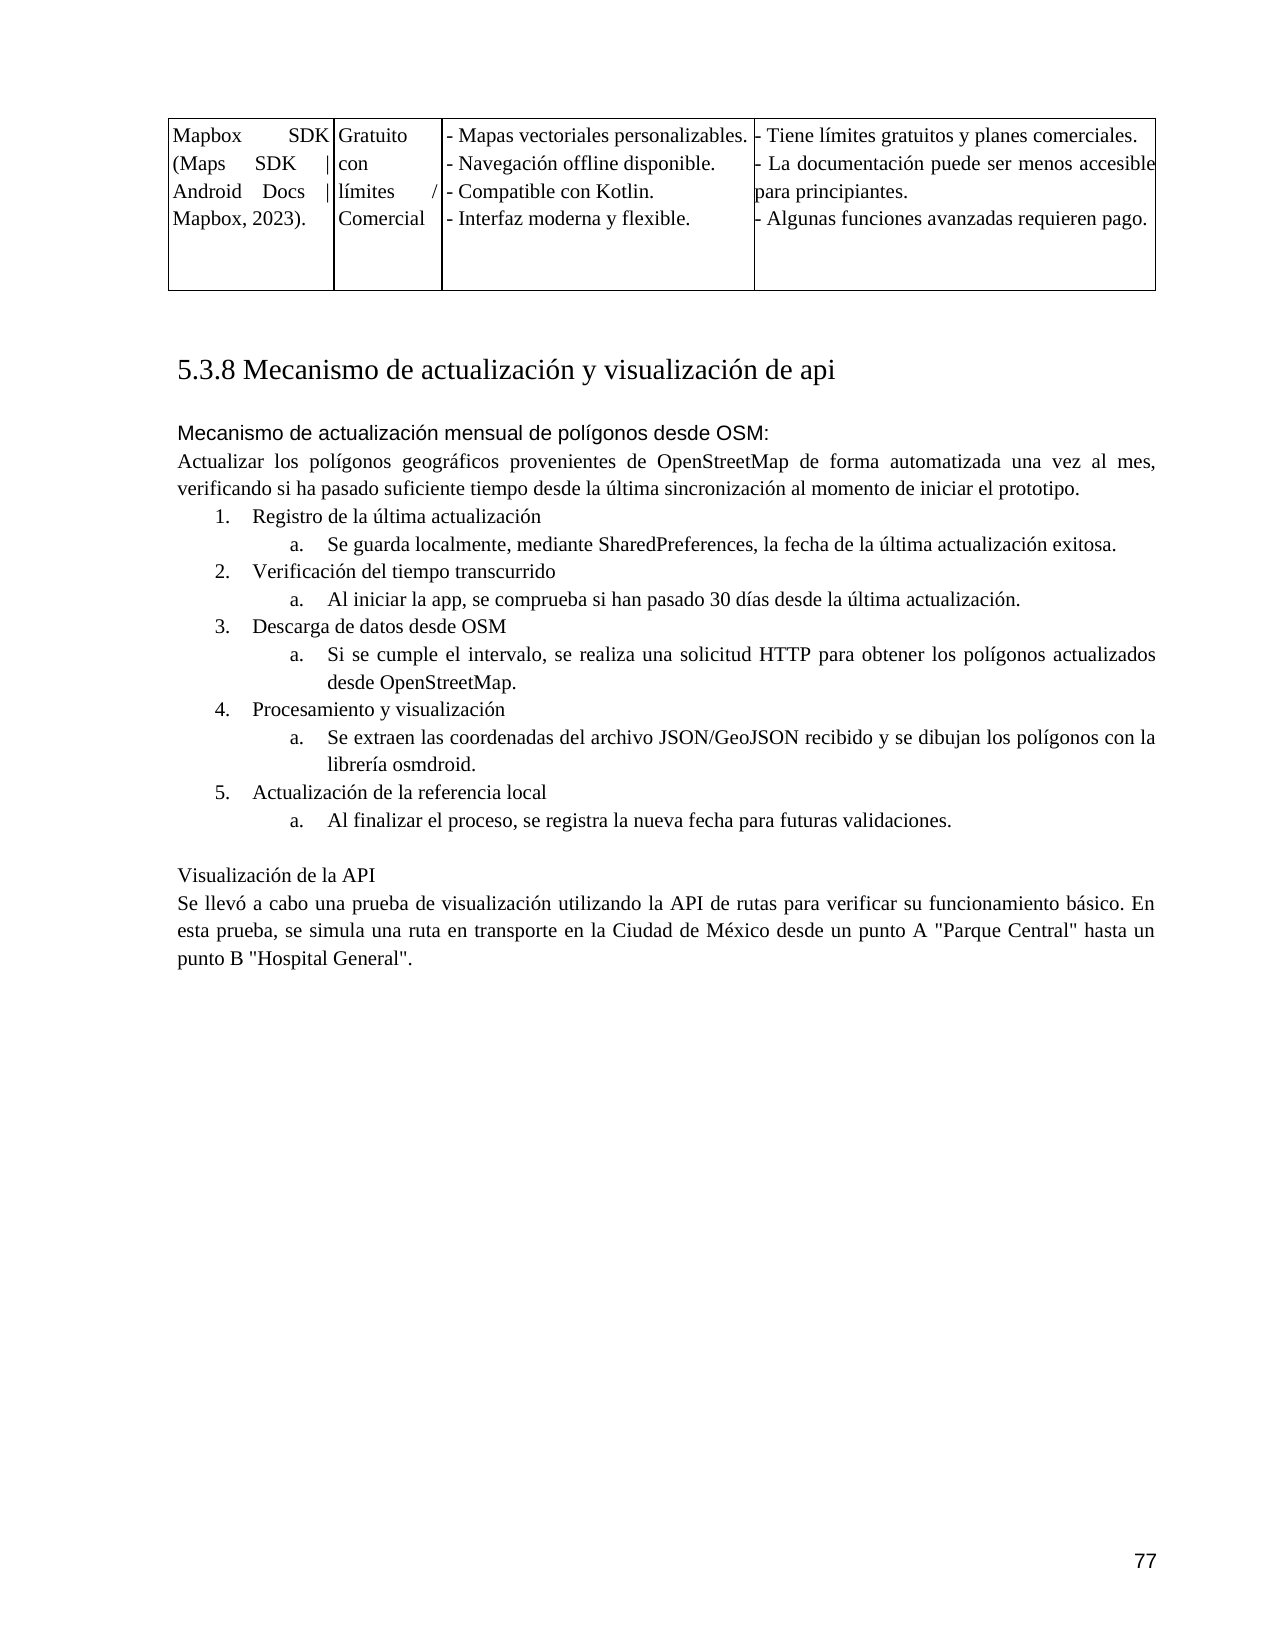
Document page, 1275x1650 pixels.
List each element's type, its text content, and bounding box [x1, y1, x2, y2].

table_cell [335, 119, 441, 290]
list Procesamiento y visualización [214, 697, 1157, 721]
list Al finalizar el proceso, se registra la nueva fecha para futuras validaciones. [289, 808, 1157, 832]
list Se guarda localmente, mediante SharedPreferences, la fecha de la última actualización exitosa. [289, 532, 1157, 556]
list Registro de la última actualización [214, 504, 1157, 528]
table_cell - Tiene límites gratuitos y planes comerciales. - La documentación puede ser menos accesible para principiantes. - Algunas funciones avanzadas requieren pago. [755, 119, 1155, 290]
list Si se cumple el intervalo, se realiza una solicitud HTTP para obtener los polígonos actualizados desde OpenStreetMap. [289, 642, 1157, 694]
table_cell Mapbox SDK (Maps SDK | Android Docs | Mapbox, 2023). [169, 119, 333, 290]
list Descarga de datos desde OSM [214, 614, 1157, 638]
list Se extraen las coordenadas del archivo JSON/GeoJSON recibido y se dibujan los polígonos con la librería osmdroid. [289, 725, 1157, 776]
text Actualizar los polígonos geográficos provenientes de OpenStreetMap de forma automatizada una vez al mes, verificando si ha pasado suficiente tiempo desde la última sincronización al momento de iniciar el prototipo. [177, 449, 1157, 500]
text Visualización de la API [177, 863, 1157, 887]
list Verificación del tiempo transcurrido [214, 559, 1157, 583]
text Se llevó a cabo una prueba de visualización utilizando la API de rutas para verificar su funcionamiento básico. En esta prueba, se simula una ruta en transporte en la Ciudad de México desde un punto A "Parque Central" hasta un punto B "Hospital General". [177, 890, 1157, 970]
list Actualización de la referencia local [214, 780, 1157, 804]
table_cell - Mapas vectoriales personalizables. - Navegación offline disponible. - Compatible con Kotlin. - Interfaz moderna y flexible. [443, 119, 754, 290]
text Mecanismo de actualización mensual de polígonos desde OSM: [177, 421, 1157, 445]
list Al iniciar la app, se comprueba si han pasado 30 días desde la última actualización. [289, 587, 1157, 611]
subtitle 5.3.8 Mecanismo de actualización y visualización de api [177, 352, 1157, 385]
